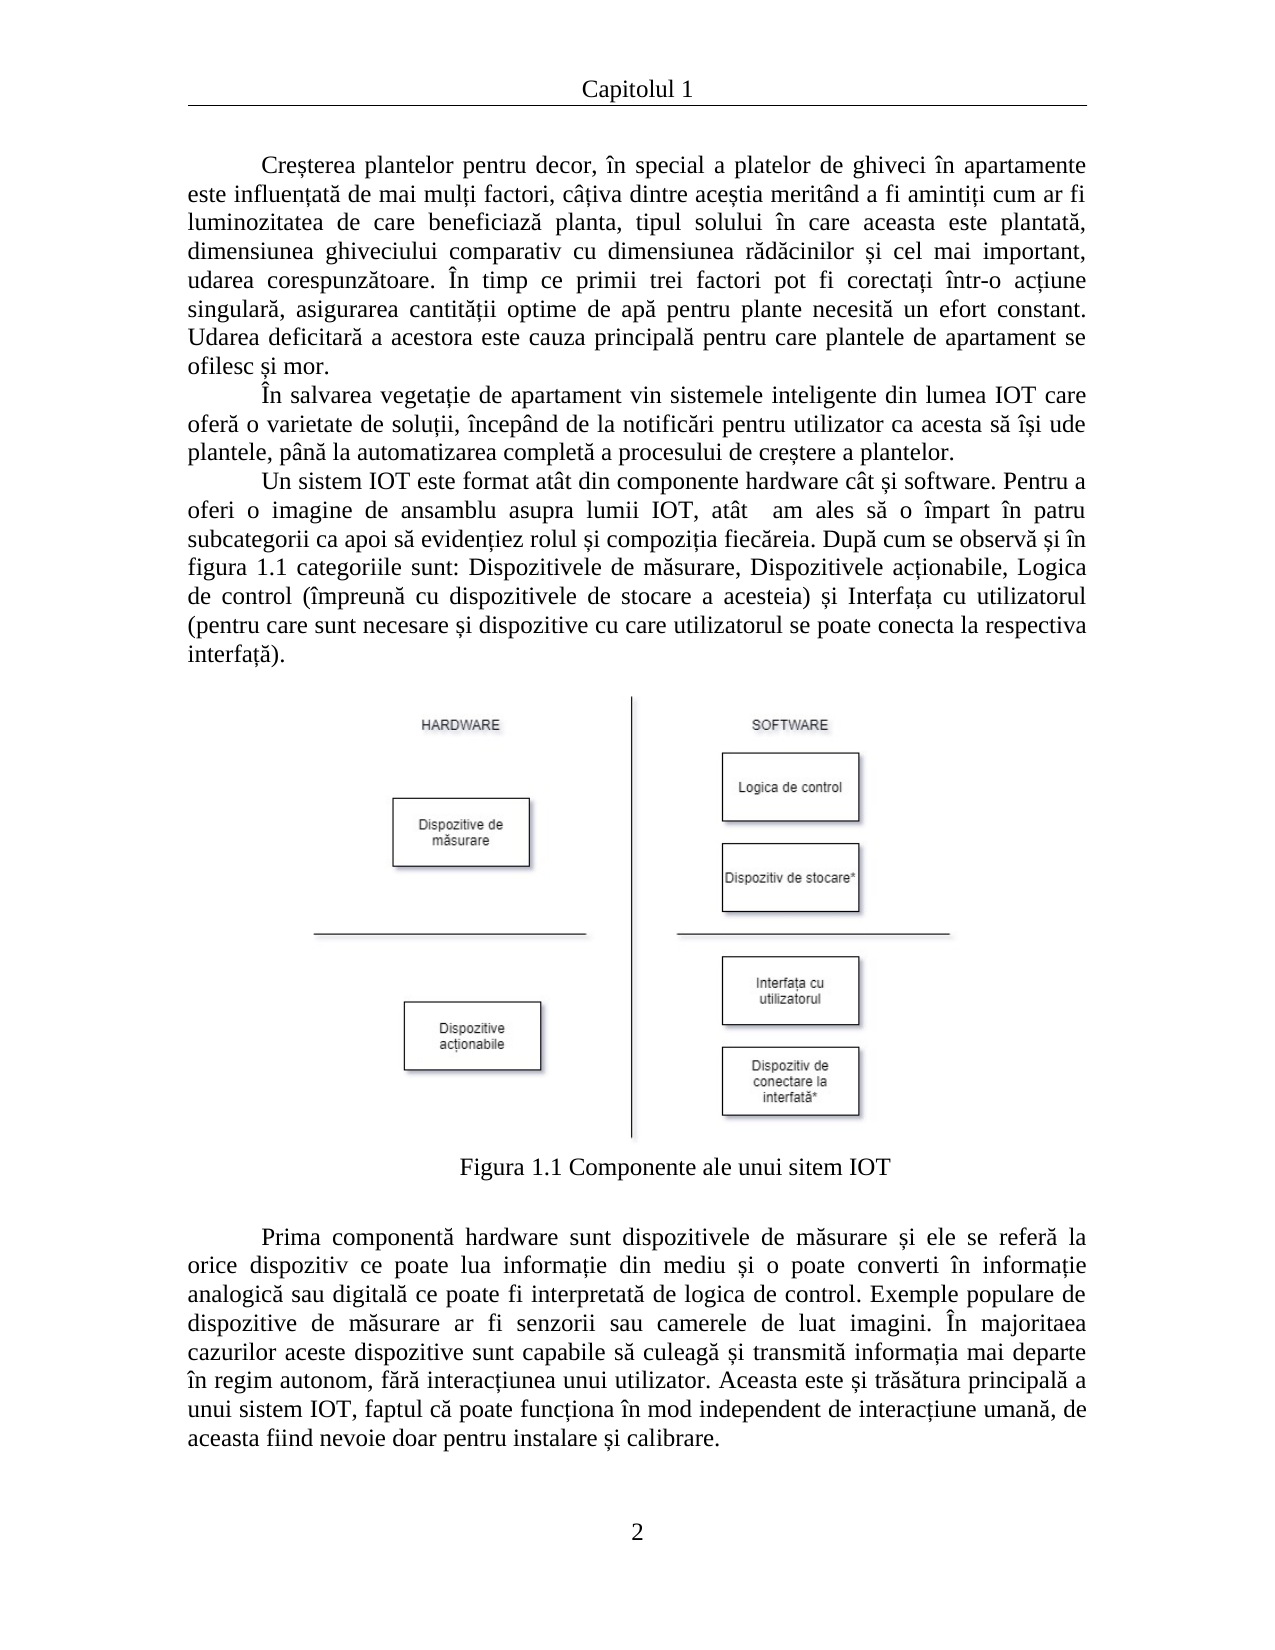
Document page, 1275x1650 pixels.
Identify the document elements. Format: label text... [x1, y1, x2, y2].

text Prima componentă hardware sunt dispozitivele de măsurare și ele se referă la orice dispozitiv ce poate lua informație din mediu și o poate converti în informație analogică sau digitală ce poate fi interpretată de logica de control. Exemple populare de dispozitive de măsurare ar fi senzorii sau camerele de luat imagini. În majoritaea cazurilor aceste dispozitive sunt capabile să culeagă și transmită informația mai departe în regim autonom, fără interacțiunea unui utilizator. Aceasta este și trăsătura principală a unui sistem IOT, faptul că poate funcționa în mod independent de interacțiune umană, de aceasta fiind nevoie doar pentru instalare și calibrare. [187, 1222, 1087, 1452]
picture [313, 696, 963, 1152]
text În salvarea vegetație de apartament vin sistemele inteligente din lumea IOT care oferă o varietate de soluții, începând de la notificări pentru utilizator ca acesta să își ude plantele, până la automatizarea completă a procesului de creștere a plantelor. [187, 380, 1087, 466]
text Un sistem IOT este format atât din componente hardware cât și software. Pentru a oferi o imagine de ansamblu asupra lumii IOT, atât am ales să o împart în patru subcategorii ca apoi să evidențiez rolul și compoziția fiecăreia. După cum se observă și în figura 1.1 categoriile sunt: Dispozitivele de măsurare, Dispozitivele acționabile, Logica de control (împreună cu dispozitivele de stocare a acesteia) și Interfața cu utilizatorul (pentru care sunt necesare și dispozitive cu care utilizatorul se poate conecta la respectiva interfață). [187, 466, 1087, 667]
text Creșterea plantelor pentru decor, în special a platelor de ghiveci în apartamente este influențată de mai mulți factori, câțiva dintre aceștia meritând a fi amintiți cum ar fi luminozitatea de care beneficiază planta, tipul solului în care aceasta este plantată, dimensiunea ghiveciului comparativ cu dimensiunea rădăcinilor și cel mai important, udarea corespunzătoare. În timp ce primii trei factori pot fi corectați într-o acțiune singulară, asigurarea cantității optime de apă pentru plante necesită un efort constant. Udarea deficitară a acestora este cauza principală pentru care plantele de apartament se ofilesc și mor. [187, 150, 1087, 380]
